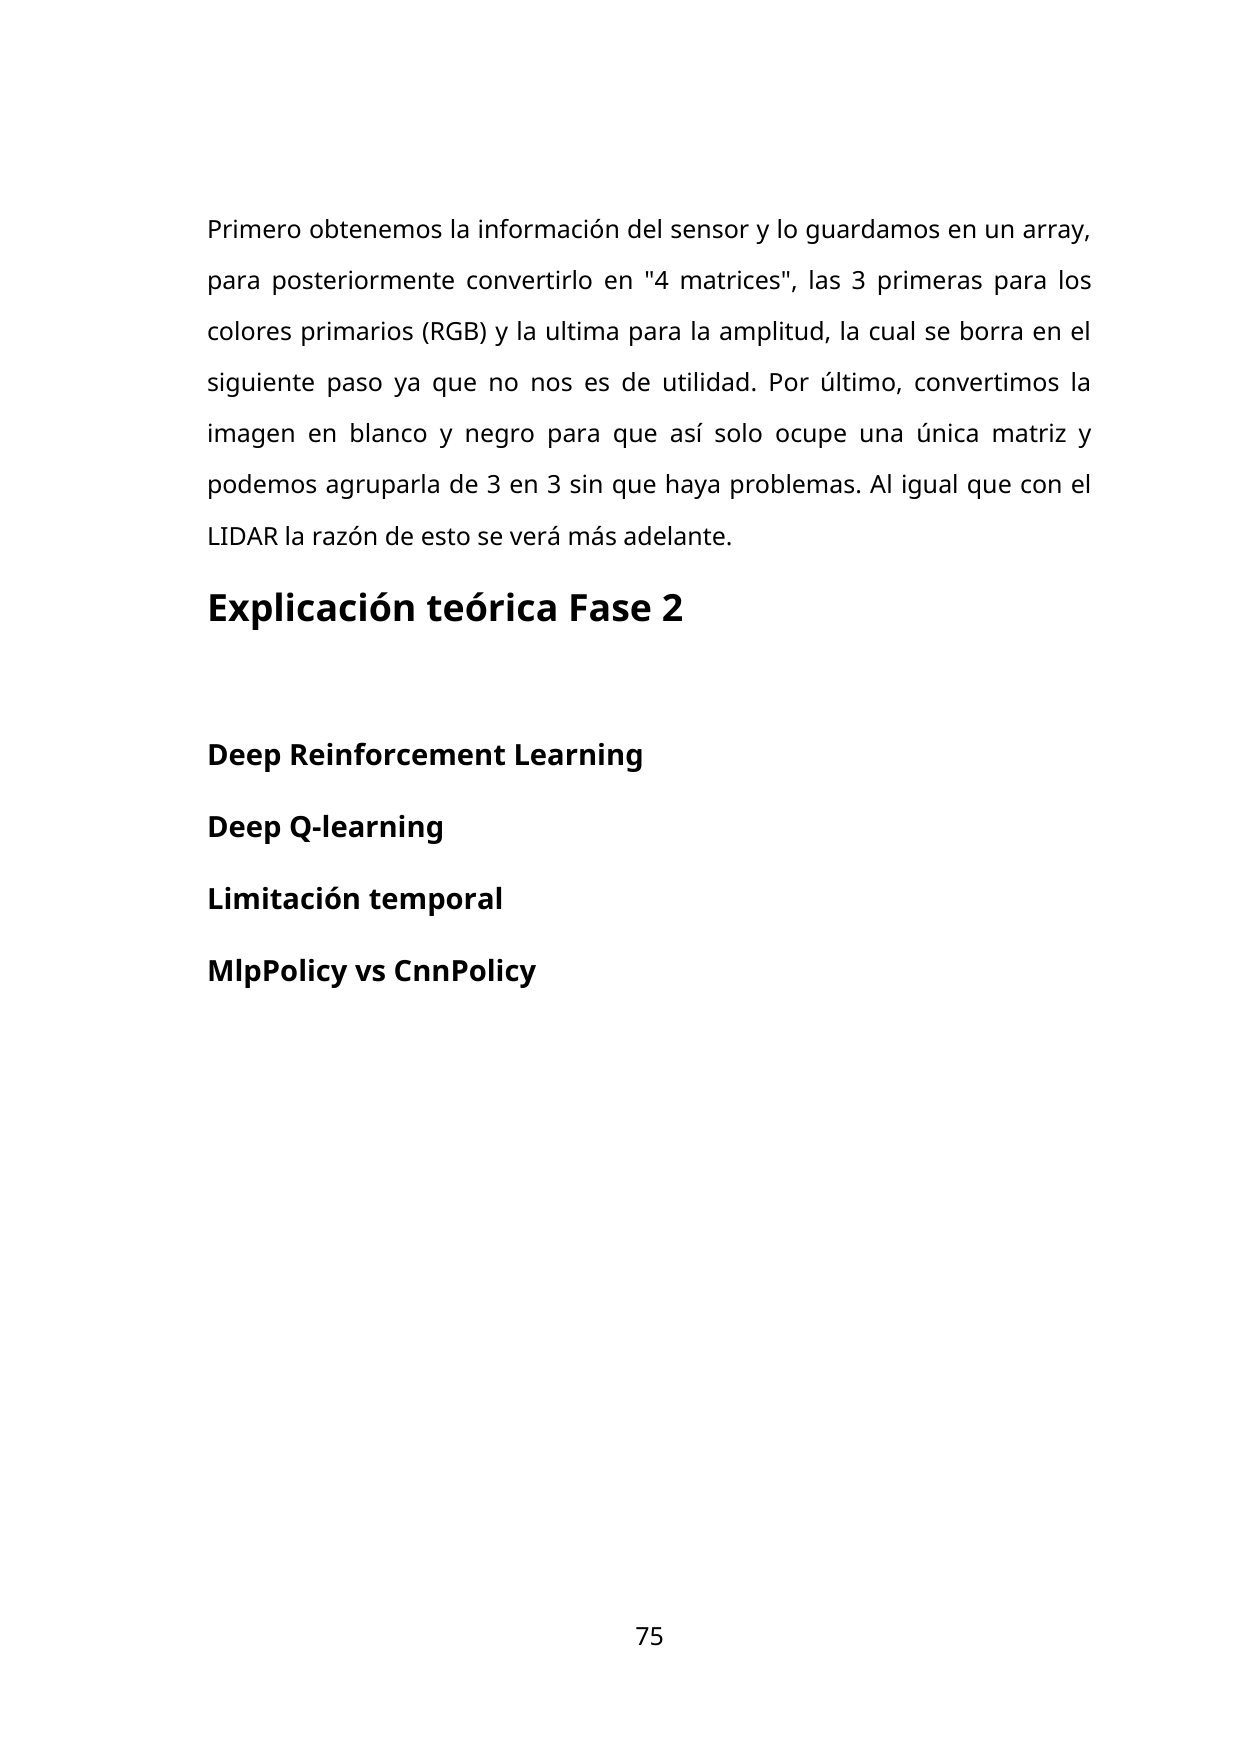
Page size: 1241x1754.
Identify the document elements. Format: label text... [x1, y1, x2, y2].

text Deep Reinforcement Learning [207, 734, 1092, 774]
text Primero obtenemos la información del sensor y lo guardamos en un array, para posteriormente convertirlo en "4 matrices", las 3 primeras para los colores primarios (RGB) y la ultima para la amplitud, la cual se borra en el siguiente paso ya que no nos es de utilidad. Por último, convertimos la imagen en blanco y negro para que así solo ocupe una única matriz y podemos agruparla de 3 en 3 sin que haya problemas. Al igual que con el LIDAR la razón de esto se verá más adelante. [207, 212, 1092, 552]
text MlpPolicy vs CnnPolicy [207, 950, 1092, 990]
text Deep Q-learning [207, 806, 1092, 846]
text Explicación teórica Fase 2 [207, 582, 1092, 633]
text Limitación temporal [207, 878, 1092, 918]
